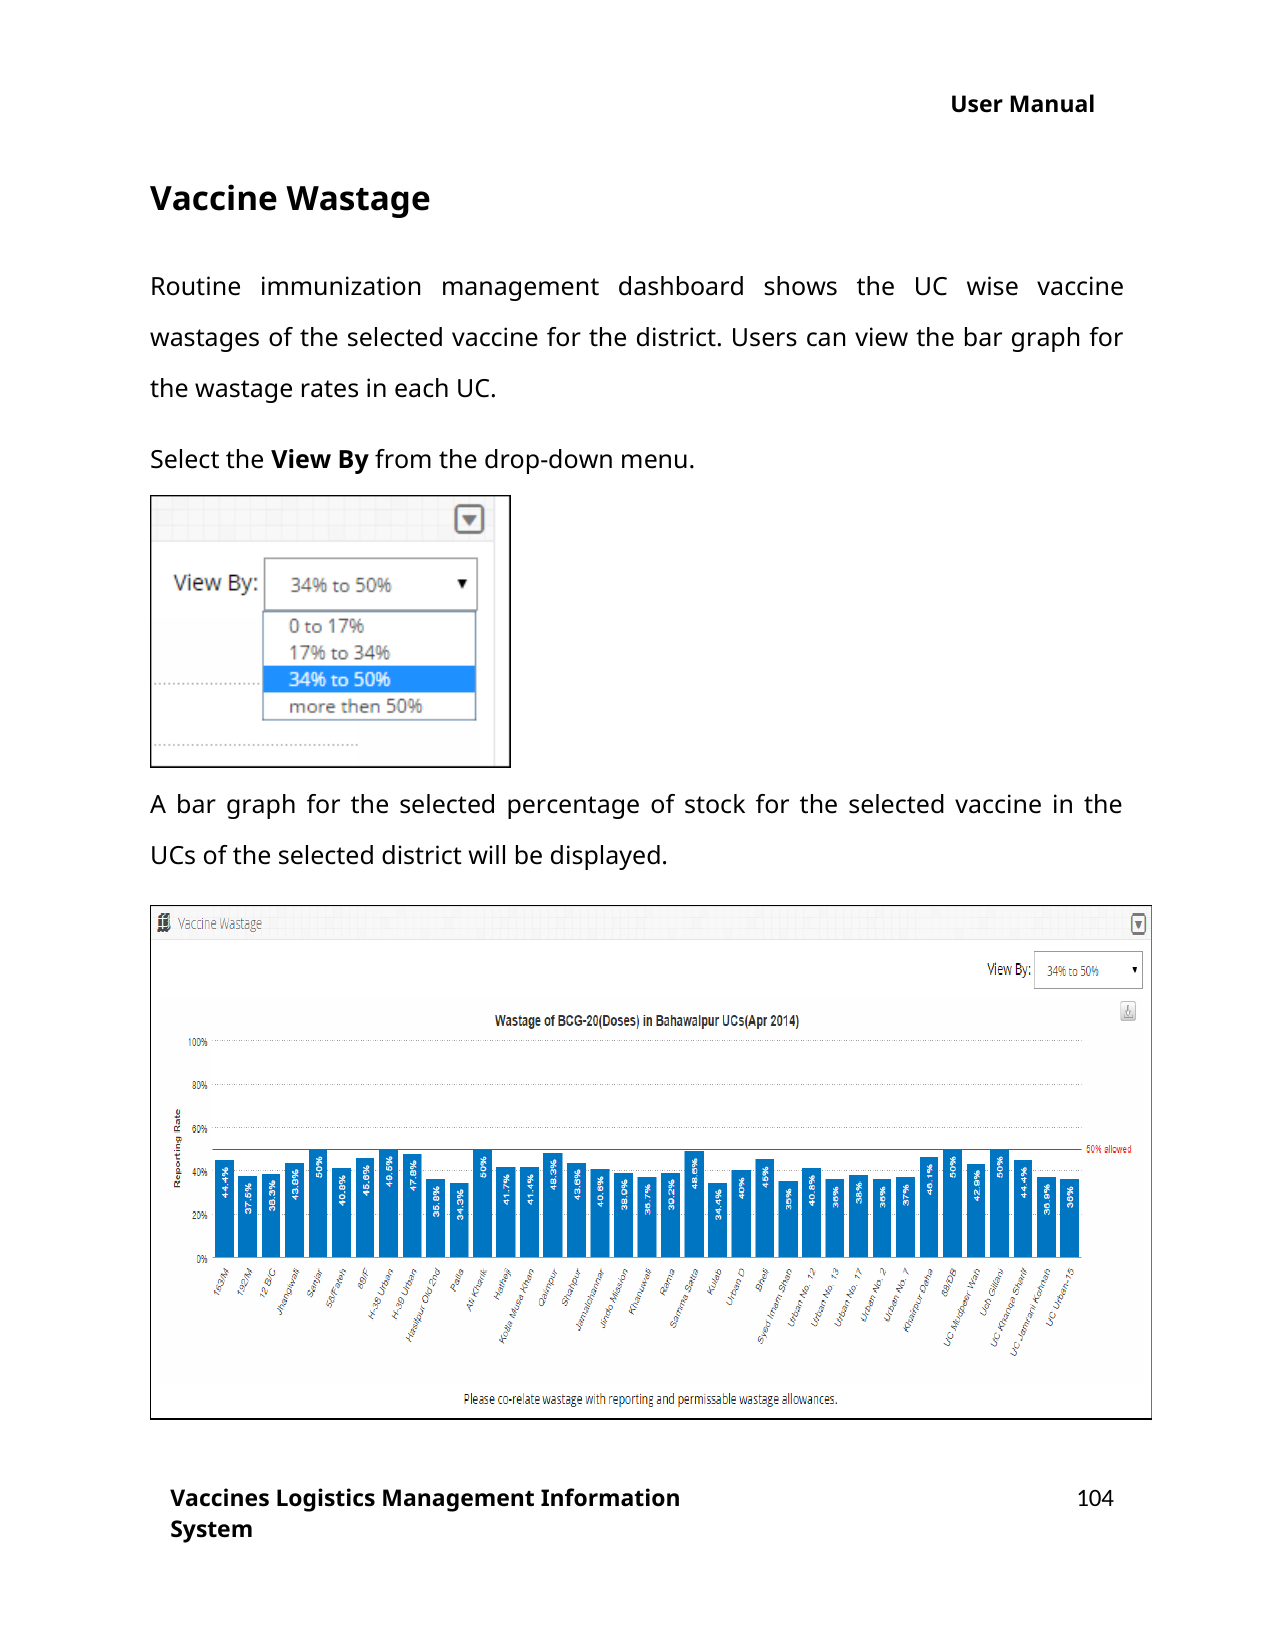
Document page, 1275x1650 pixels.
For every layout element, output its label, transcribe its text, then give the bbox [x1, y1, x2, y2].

picture [150, 905, 1152, 1420]
picture [150, 495, 511, 768]
text Select the View By from the drop-down menu. [150, 442, 1125, 476]
text Routine immunization management dashboard shows the UC wise vaccine wastages of the selected vaccine for the district. Users can view the bar graph for the wastage rates in each UC. [150, 268, 1125, 404]
text A bar graph for the selected percentage of stock for the selected vaccine in the UCs of the selected district will be displayed. [150, 786, 1125, 872]
text Vaccine Wastage [150, 175, 1125, 220]
